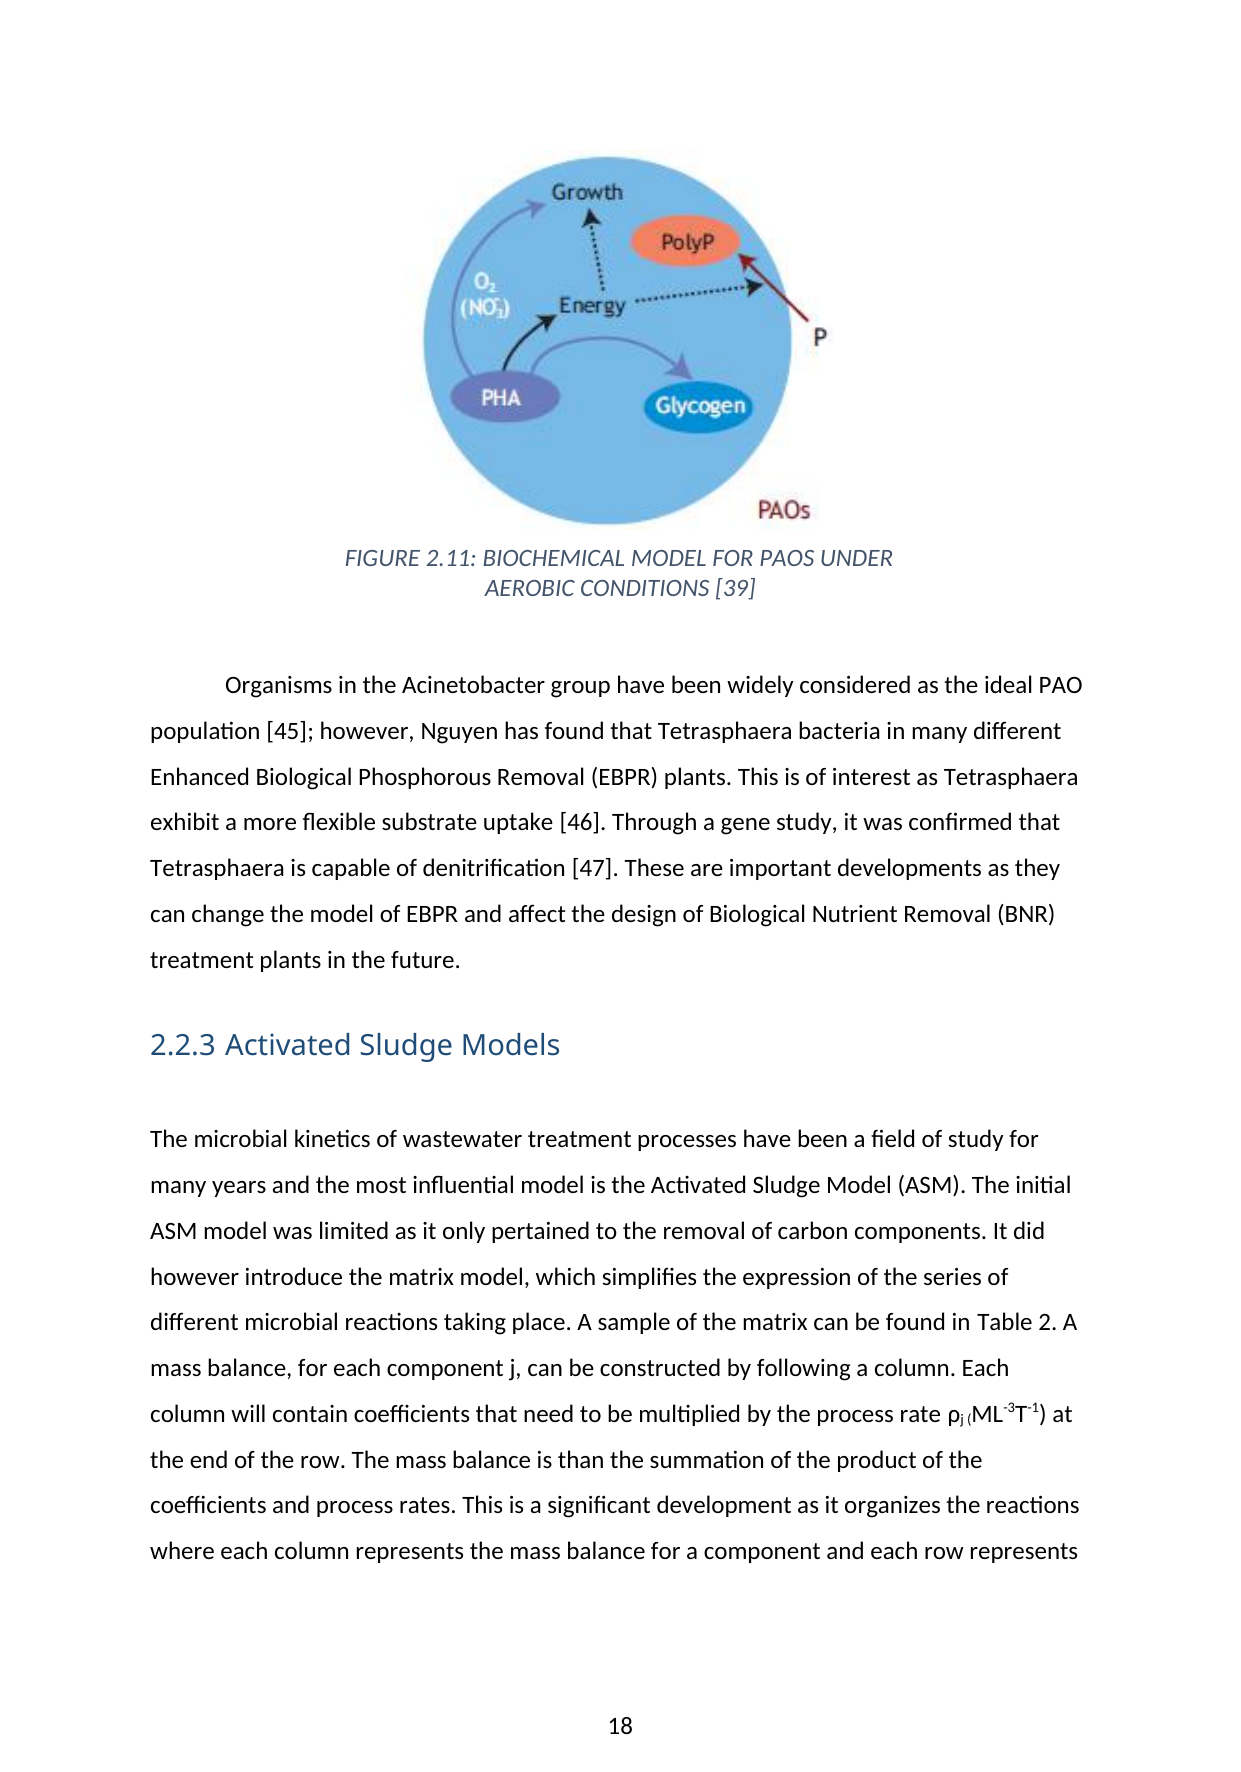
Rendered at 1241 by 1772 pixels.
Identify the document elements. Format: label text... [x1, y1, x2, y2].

picture [404, 150, 836, 530]
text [150, 1124, 1090, 1566]
text Organisms in the Acinetobacter group have been widely considered as the ideal PAO population [45]; however, Nguyen has found that Tetrasphaera bacteria in many different Enhanced Biological Phosphorous Removal (EBPR) plants. This is of interest as Tetrasphaera exhibit a more flexible substrate uptake [46]. Through a gene study, it was confirmed that Tetrasphaera is capable of denitrification [47]. These are important developments as they can change the model of EBPR and affect the design of Biological Nutrient Removal (BNR) treatment plants in the future. [150, 669, 1090, 974]
subtitle 2.2.3 Activated Sludge Models [150, 1024, 1090, 1064]
